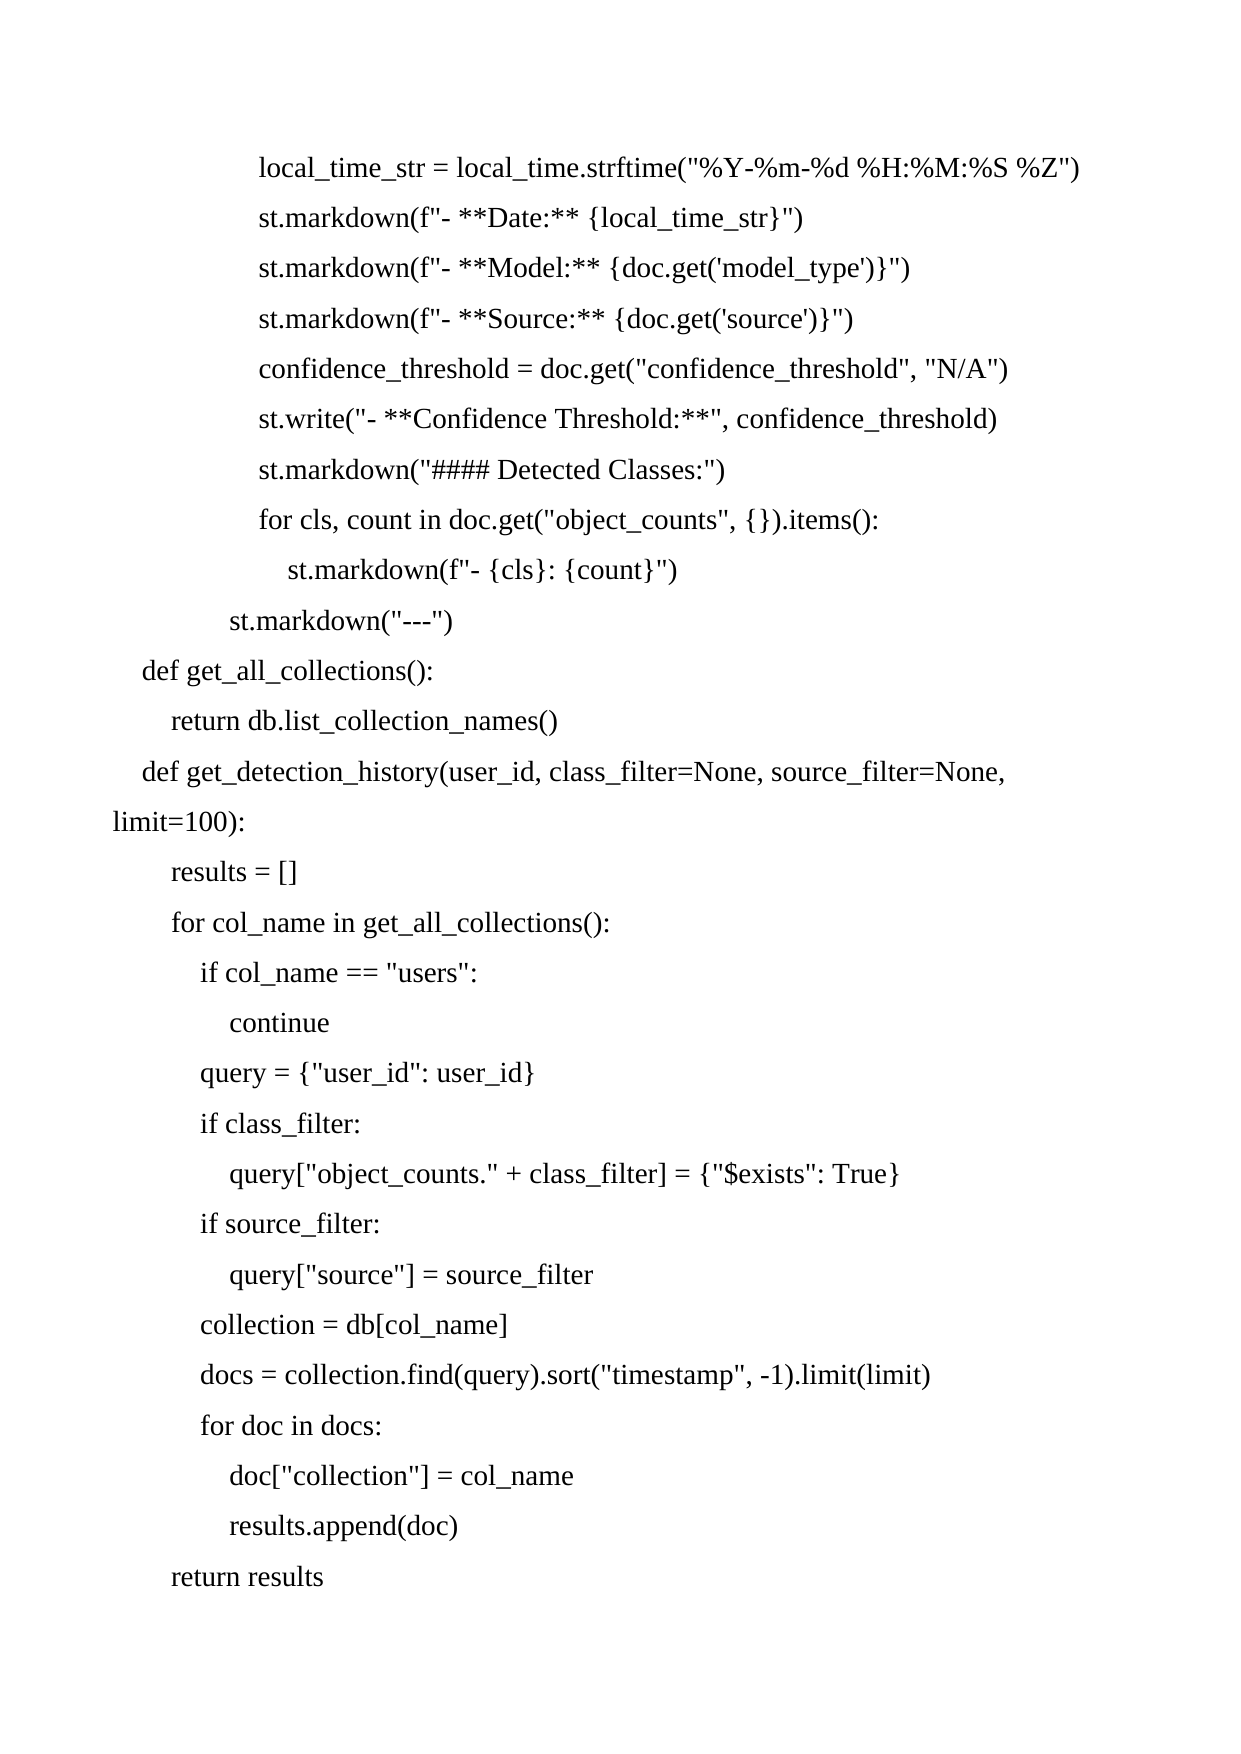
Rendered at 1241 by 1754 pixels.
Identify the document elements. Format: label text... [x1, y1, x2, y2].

text return results [112, 1559, 1128, 1592]
text query = {"user_id": user_id} [112, 1056, 1128, 1089]
text collection = db[col_name] [112, 1307, 1128, 1341]
text confidence_threshold = doc.get("confidence_threshold", "N/A") [112, 351, 1128, 385]
text st.markdown(f"- **Model:** {doc.get('model_type')}") [112, 251, 1128, 284]
text st.markdown(f"- **Source:** {doc.get('source')}") [112, 301, 1128, 334]
text local_time_str = local_time.strftime("%Y-%m-%d %H:%M:%S %Z") [112, 150, 1128, 183]
text st.write("- **Confidence Threshold:**", confidence_threshold) [112, 402, 1128, 435]
text doc["collection"] = col_name [112, 1458, 1128, 1492]
text st.markdown(f"- {cls}: {count}") [112, 552, 1128, 586]
text def get_all_collections(): [112, 653, 1128, 687]
text st.markdown(f"- **Date:** {local_time_str}") [112, 200, 1128, 234]
text continue [112, 1005, 1128, 1039]
text for doc in docs: [112, 1408, 1128, 1441]
text for col_name in get_all_collections(): [112, 905, 1128, 938]
text query["source"] = source_filter [112, 1257, 1128, 1290]
text results.append(doc) [112, 1508, 1128, 1542]
text docs = collection.find(query).sort("timestamp", -1).limit(limit) [112, 1357, 1128, 1391]
text if source_filter: [112, 1207, 1128, 1240]
text for cls, count in doc.get("object_counts", {}).items(): [112, 502, 1128, 536]
text def get_detection_history(user_id, class_filter=None, source_filter=None, limit=100): [112, 754, 1128, 838]
text if col_name == "users": [112, 955, 1128, 988]
text return db.list_collection_names() [112, 703, 1128, 737]
text st.markdown("#### Detected Classes:") [112, 452, 1128, 485]
text query["object_counts." + class_filter] = {"$exists": True} [112, 1156, 1128, 1190]
text results = [] [112, 854, 1128, 888]
text st.markdown("---") [112, 603, 1128, 636]
text if class_filter: [112, 1106, 1128, 1139]
